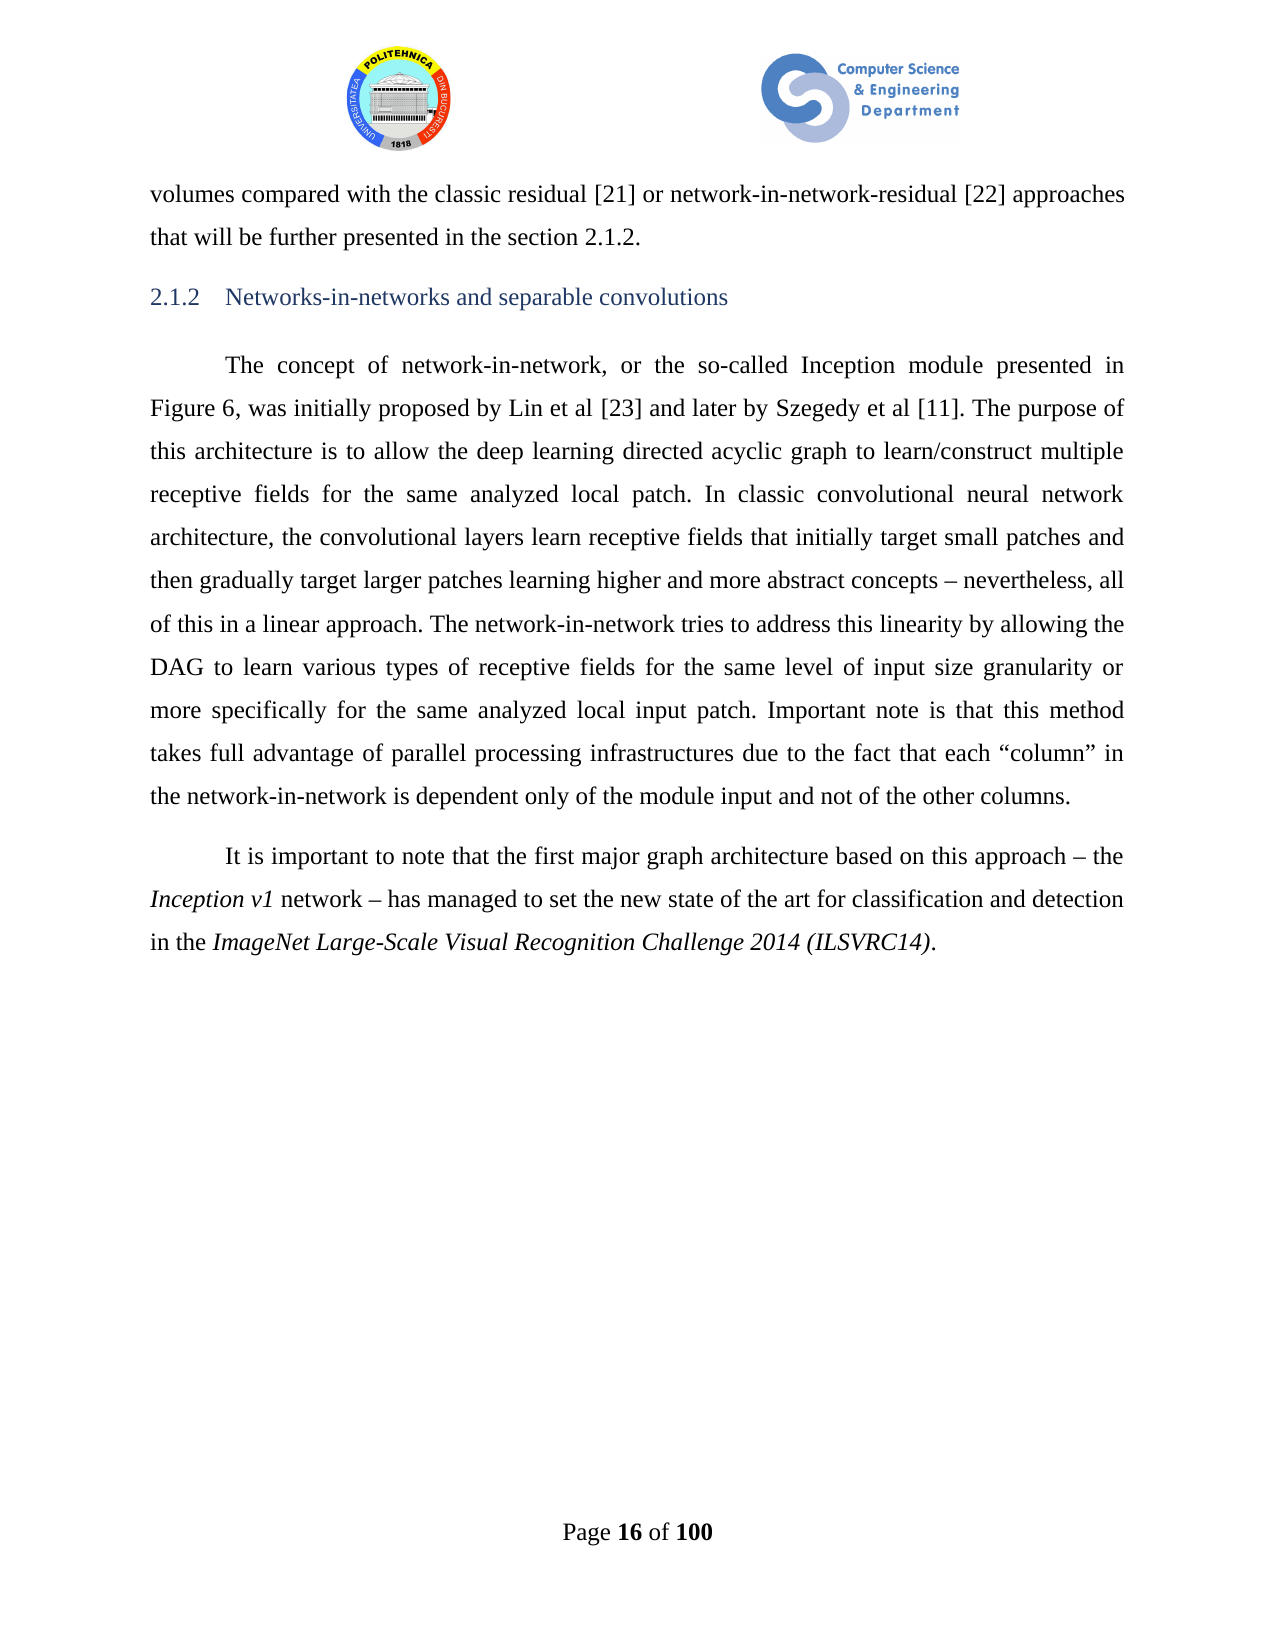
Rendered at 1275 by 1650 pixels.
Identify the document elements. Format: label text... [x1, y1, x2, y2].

picture [346, 46, 451, 151]
text The concept of network-in-network, or the so-called Inception module presented in Figure 6, was initially proposed by Lin et al and later by Szegedy et al . The purpose of this architecture is to allow the deep learning directed acyclic graph to learn/construct multiple receptive fields for the same analyzed local patch. In classic convolutional neural network architecture, the convolutional layers learn receptive fields that initially target small patches and then gradually target larger patches learning higher and more abstract concepts – nevertheless, all of this in a linear approach. The network-in-network tries to address this linearity by allowing the DAG to learn various types of receptive fields for the same level of input size granularity or more specifically for the same analyzed local input patch. Important note is that this method takes full advantage of parallel processing infrastructures due to the fact that each “column” in the network-in-network is dependent only of the module input and not of the other columns. [150, 350, 1125, 810]
text It is important to note that the first major graph architecture based on this approach – the Inception v1 network – has managed to set the new state of the art for classification and detection in the ImageNet Large-Scale Visual Recognition Challenge 2014 (ILSVRC14). [150, 841, 1125, 956]
subtitle Networks-in-networks and separable convolutions [150, 282, 1125, 311]
picture [760, 53, 963, 144]
